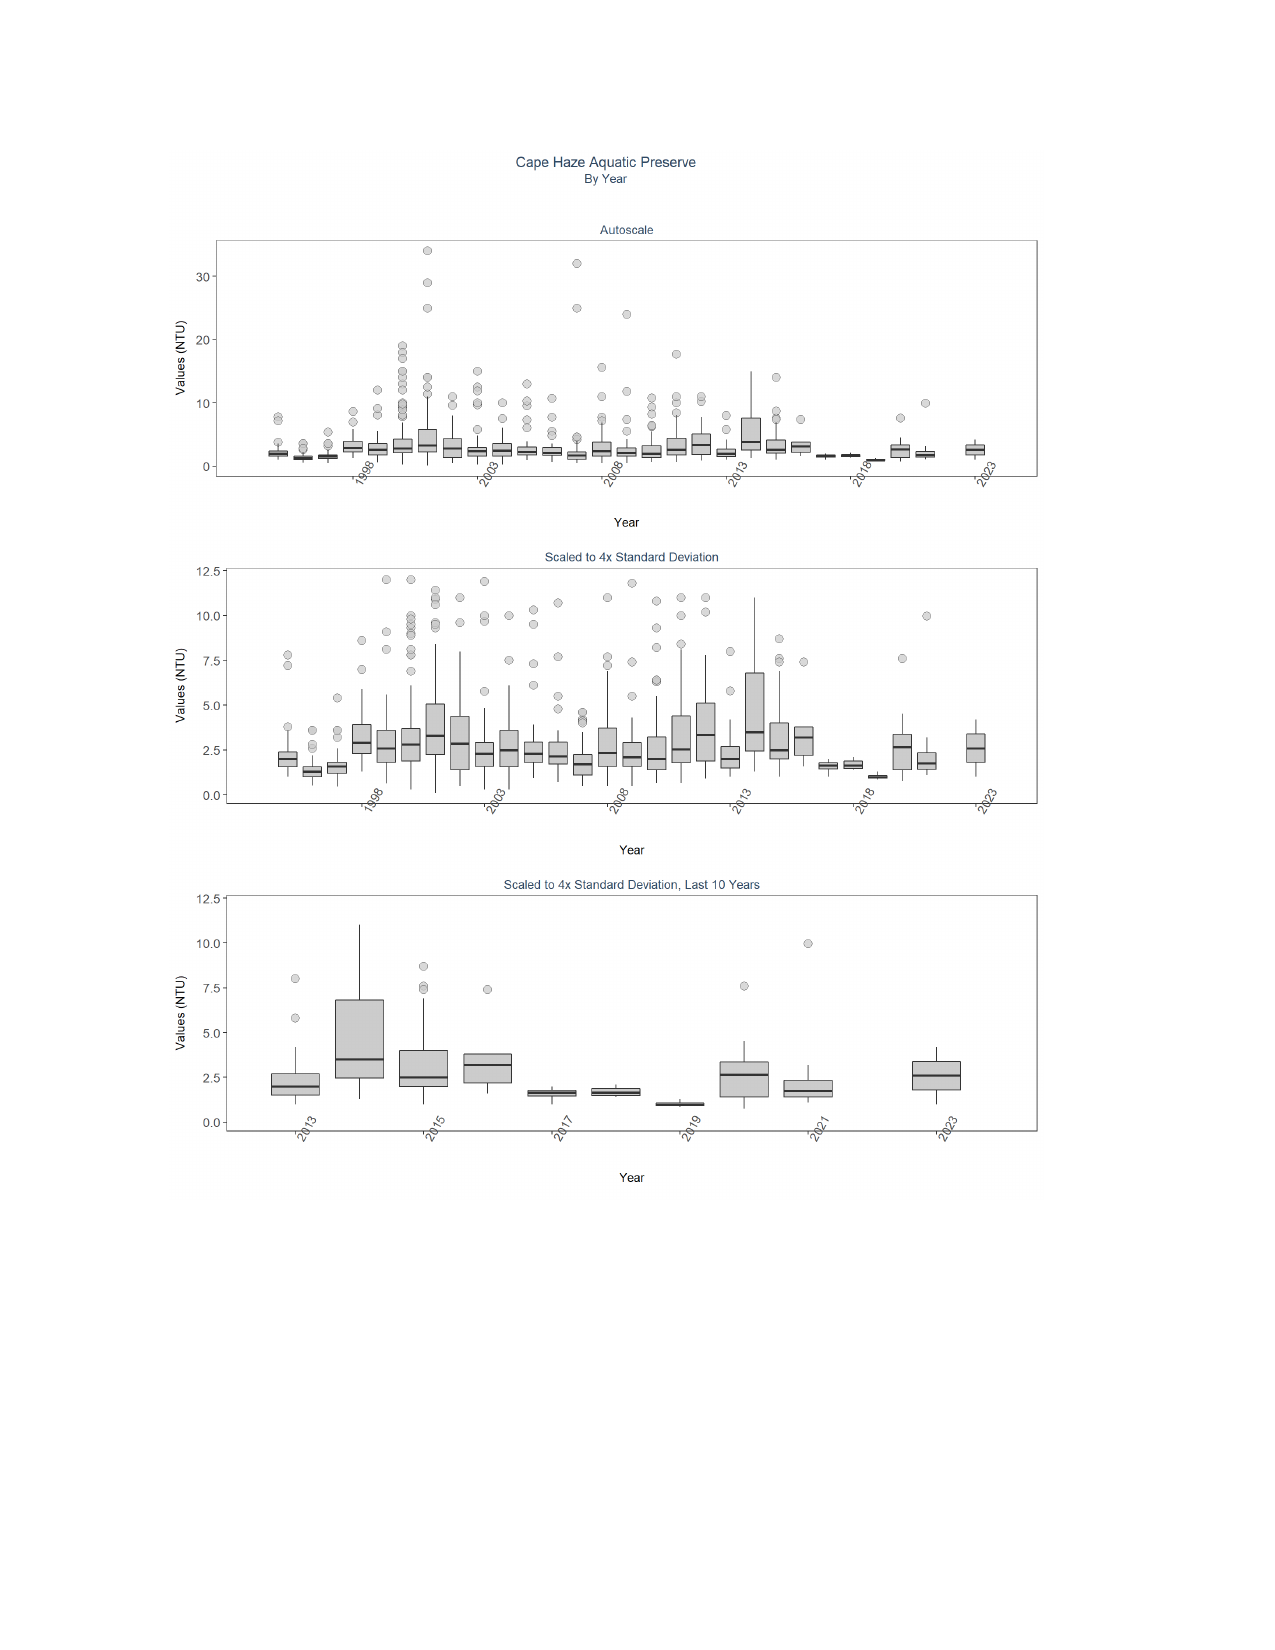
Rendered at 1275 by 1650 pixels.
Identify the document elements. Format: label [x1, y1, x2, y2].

picture [168, 150, 1044, 1200]
